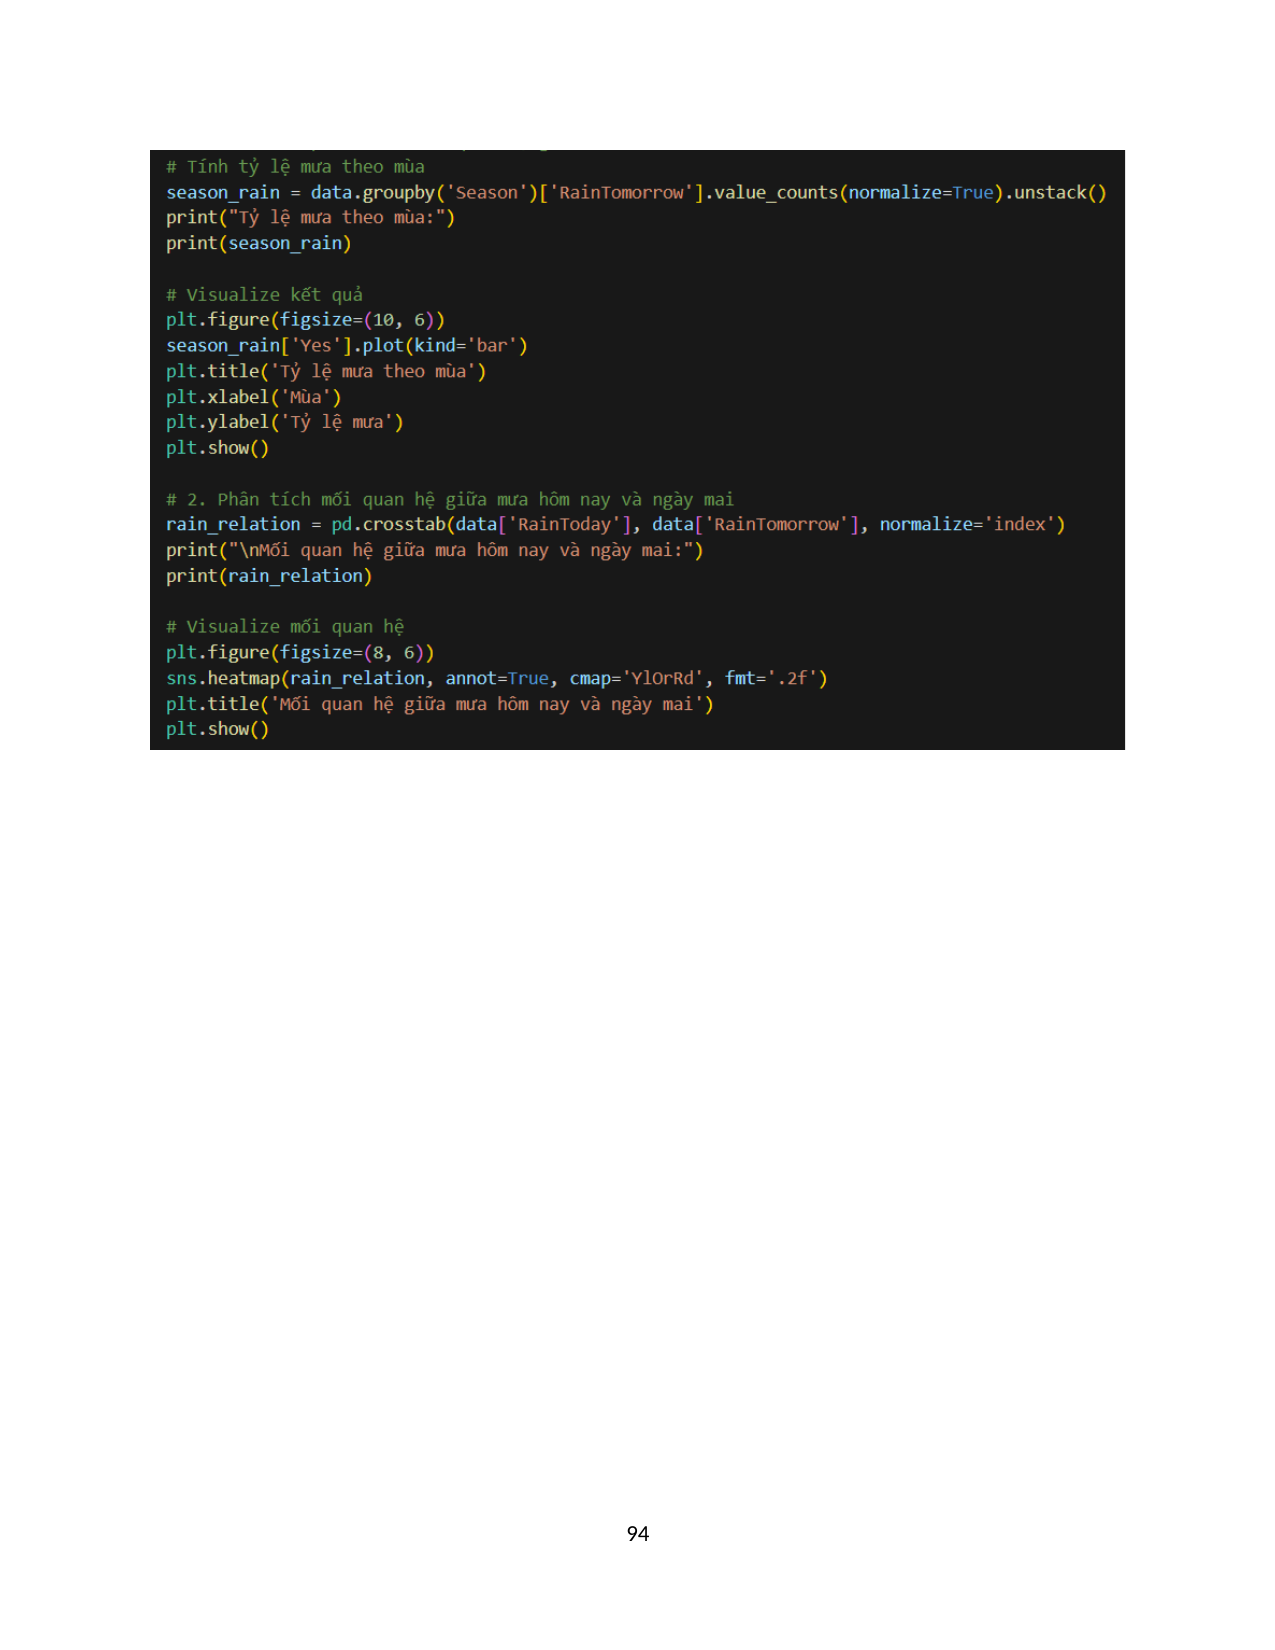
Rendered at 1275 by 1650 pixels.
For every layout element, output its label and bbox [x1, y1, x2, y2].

picture [150, 150, 1125, 750]
